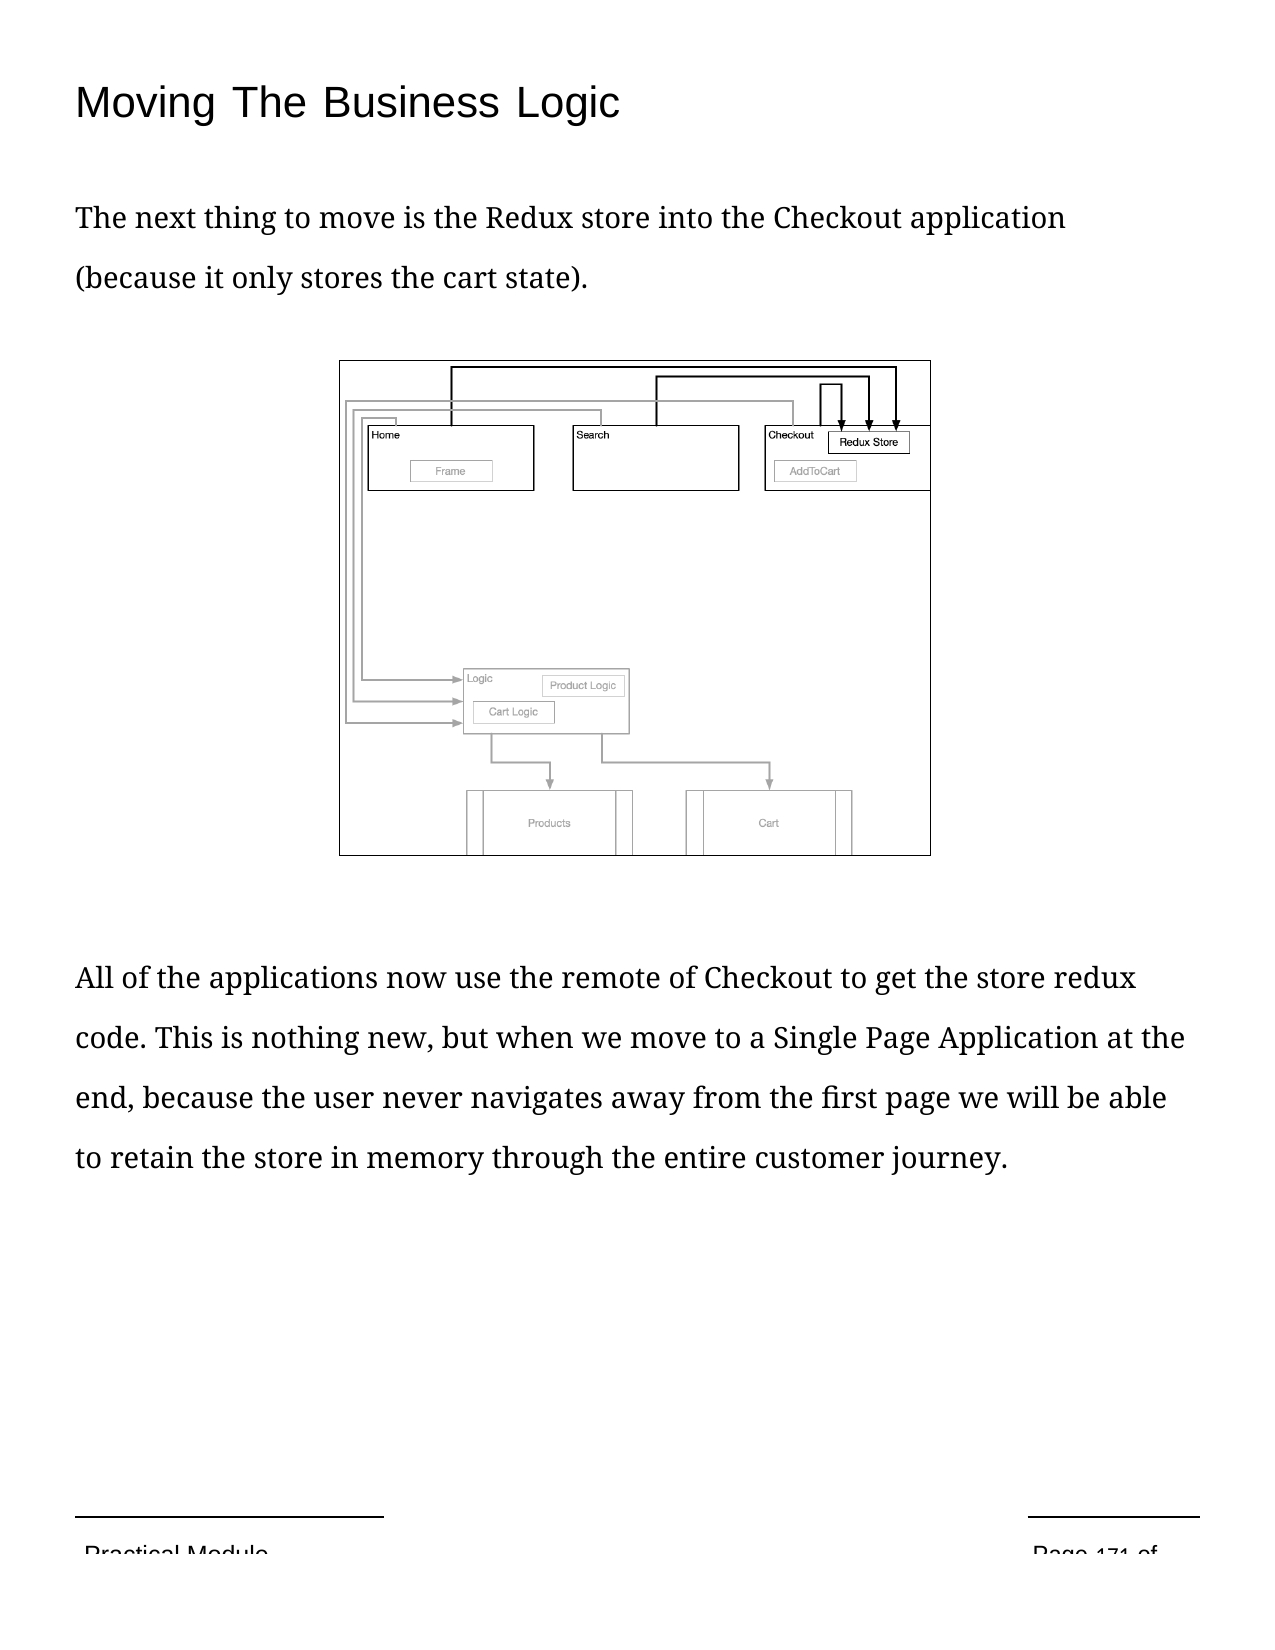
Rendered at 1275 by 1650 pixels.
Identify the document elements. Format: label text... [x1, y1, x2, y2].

picture [340, 361, 930, 855]
text All of the applications now use the remote of Checkout to get the store redux code. This is nothing new, but when we move to a Single Page Application at the end, because the user never navigates away from the first page we will be able to retain the store in memory through the entire customer journey. [75, 958, 1193, 1177]
subtitle Moving The Business Logic [75, 77, 1212, 127]
text The next thing to move is the Redux store into the Checkout application (because it only stores the cart state). [75, 197, 1182, 297]
